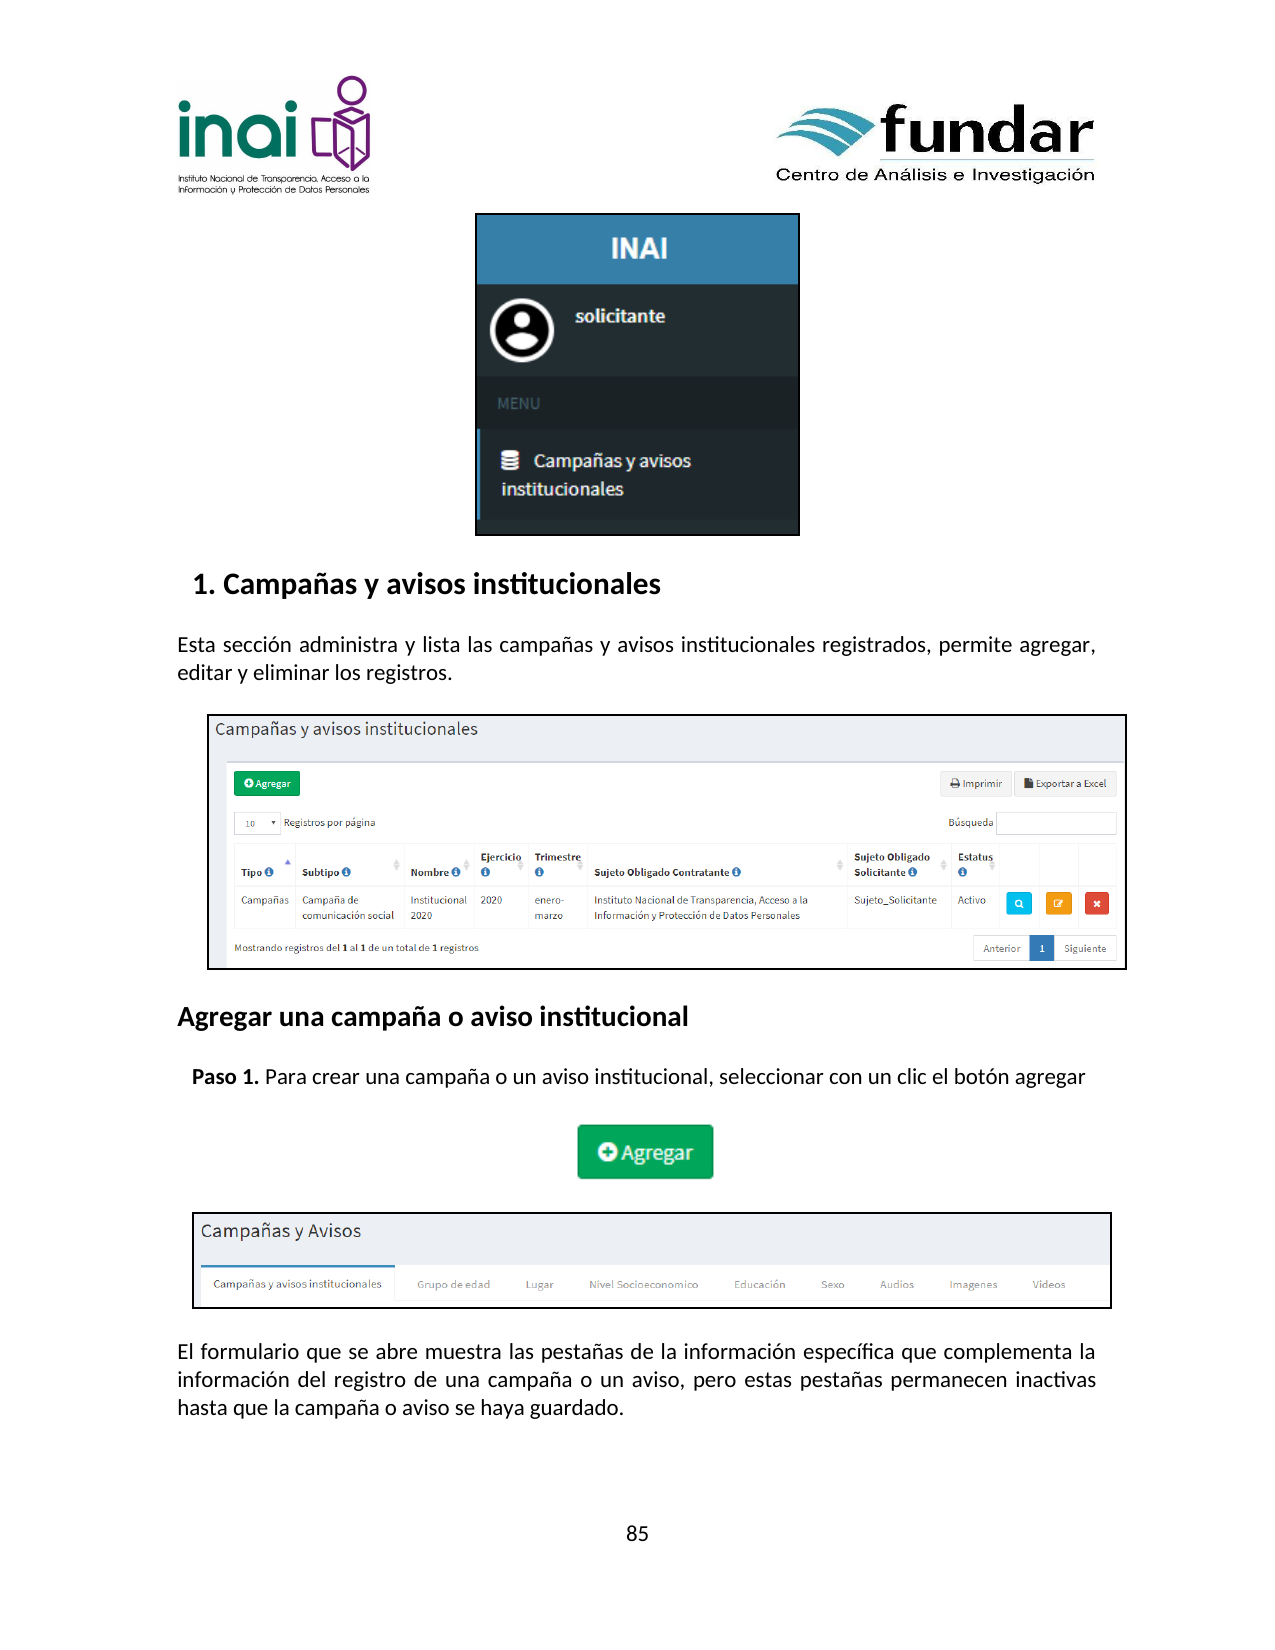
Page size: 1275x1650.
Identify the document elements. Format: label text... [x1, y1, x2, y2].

picture [570, 1117, 719, 1184]
picture [209, 716, 1125, 968]
picture [194, 1214, 1110, 1307]
subtitle 1. Campañas y avisos institucionales [192, 564, 1098, 602]
text Esta sección administra y lista las campañas y avisos institucionales registrados, permite agregar, editar y eliminar los registros. [177, 630, 1098, 686]
picture [177, 75, 371, 195]
text El formulario que se abre muestra las pestañas de la información específica que complementa la información del registro de una campaña o un aviso, pero estas pestañas permanecen inactivas hasta que la campaña o aviso se haya guardado. [177, 1337, 1098, 1422]
subtitle Agregar una campaña o aviso institucional [177, 998, 1098, 1034]
picture [773, 100, 1099, 186]
picture [477, 215, 798, 534]
text Paso 1. Para crear una campaña o un aviso institucional, seleccionar con un clic el botón agregar [192, 1062, 1098, 1090]
